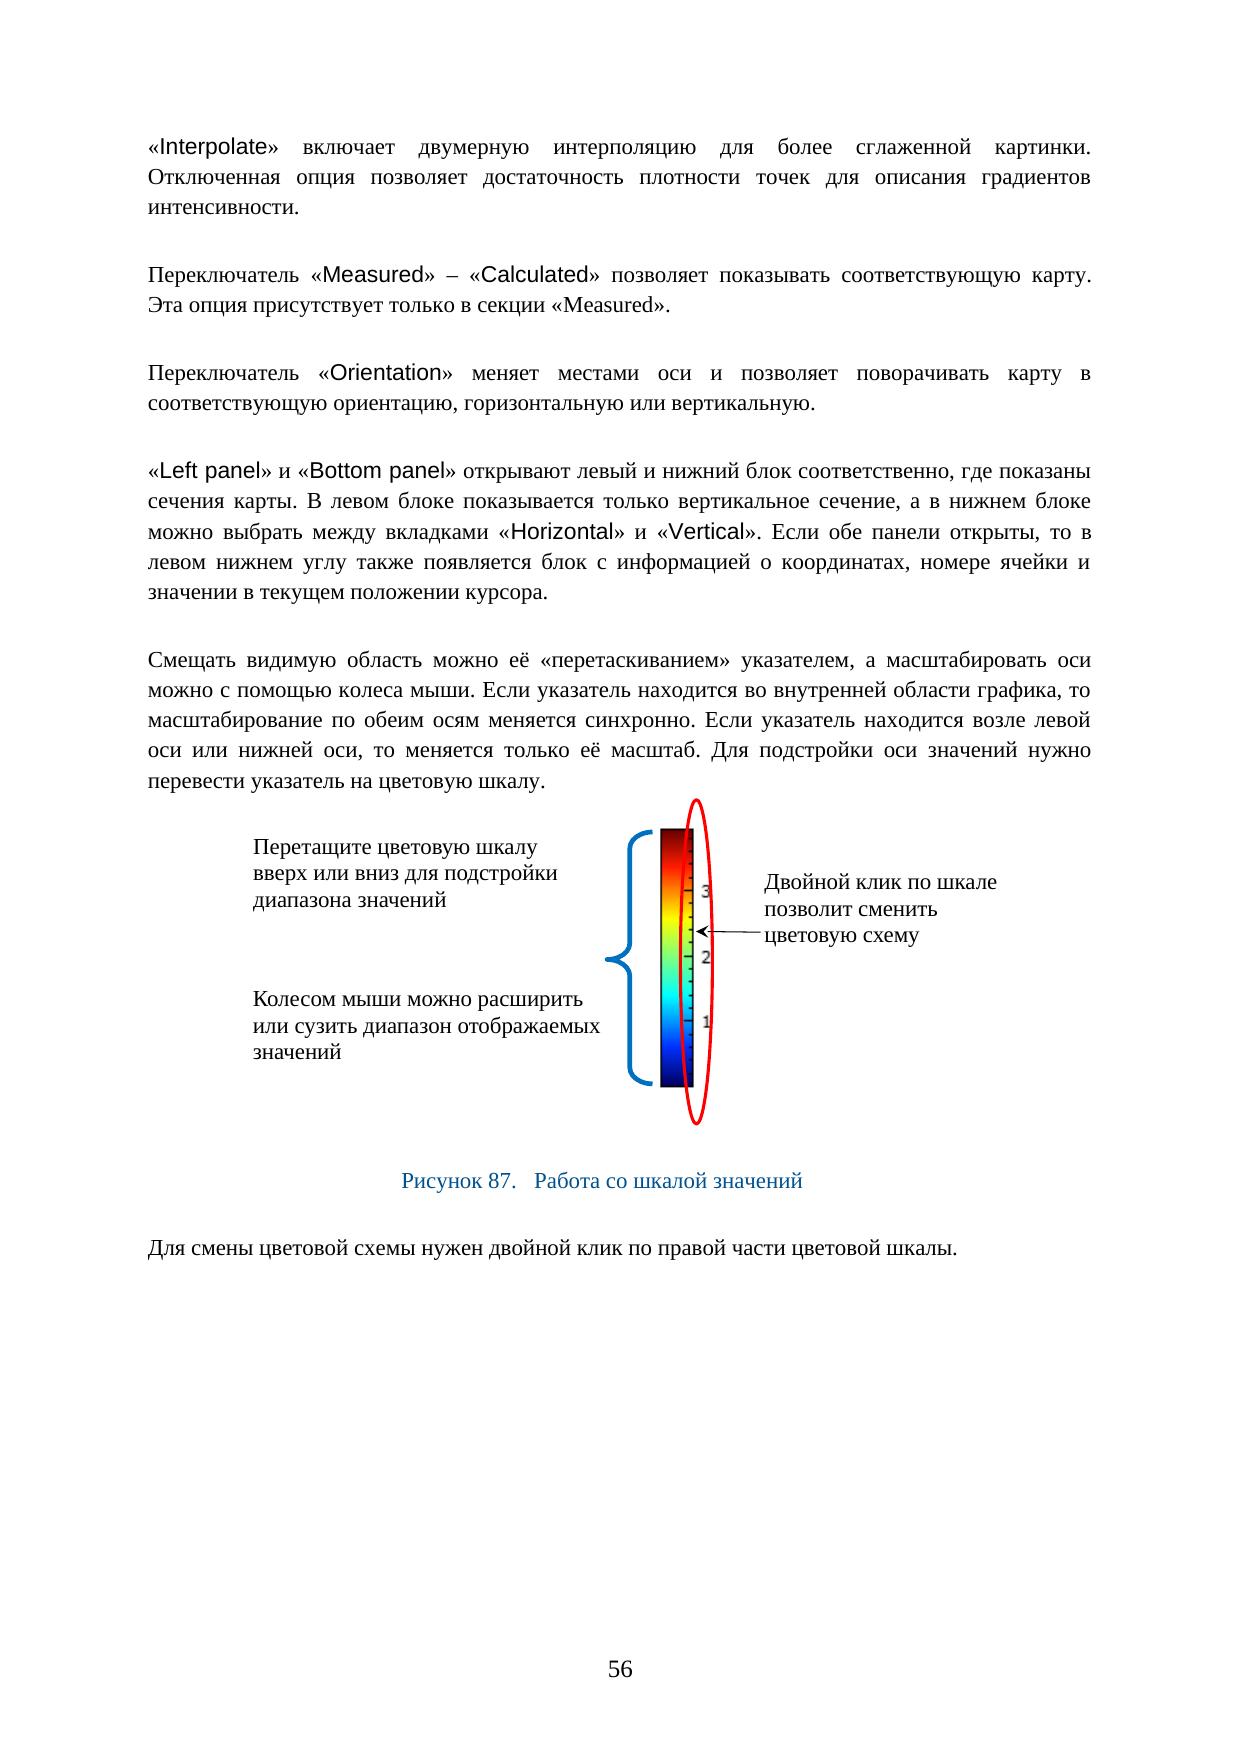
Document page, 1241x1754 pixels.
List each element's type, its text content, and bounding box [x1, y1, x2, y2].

text Смещать видимую область можно её «перетаскиванием» указателем, а масштабировать оси можно с помощью колеса мыши. Если указатель находится во внутренней области графика, то масштабирование по обеим осям меняется синхронно. Если указатель находится возле левой оси или нижней оси, то меняется только её масштаб. Для подстройки оси значений нужно перевести указатель на цветовую шкалу. [148, 646, 1093, 793]
text «Left panel» и «Bottom panel» открывают левый и нижний блок соответственно, где показаны сечения карты. В левом блоке показывается только вертикальное сечение, а в нижнем блоке можно выбрать между вкладками «Horizontal» и «Vertical». Если обе панели открыты, то в левом нижнем углу также появляется блок с информацией о координатах, номере ячейки и значении в текущем положении курсора. [148, 457, 1093, 604]
text Для смены цветовой схемы нужен двойной клик по правой части цветовой шкалы. [148, 1234, 1093, 1261]
picture [682, 821, 710, 1097]
list Работа со шкалой значений [178, 834, 1093, 1193]
text Переключатель «Orientation» меняет местами оси и позволяет поворачивать карту в соответствующую ориентацию, горизонтальную или вертикальную. [148, 359, 1093, 416]
picture [659, 821, 686, 1097]
text Переключатель «Measured» – «Calculated» позволяет показывать соответствующую карту. Эта опция присутствует только в секции «Measured». [148, 261, 1093, 318]
picture [707, 1039, 713, 1097]
text «Interpolate» включает двумерную интерполяцию для более сглаженной картинки. Отключенная опция позволяет достаточность плотности точек для описания градиентов интенсивности. [148, 133, 1093, 220]
picture [707, 821, 713, 884]
